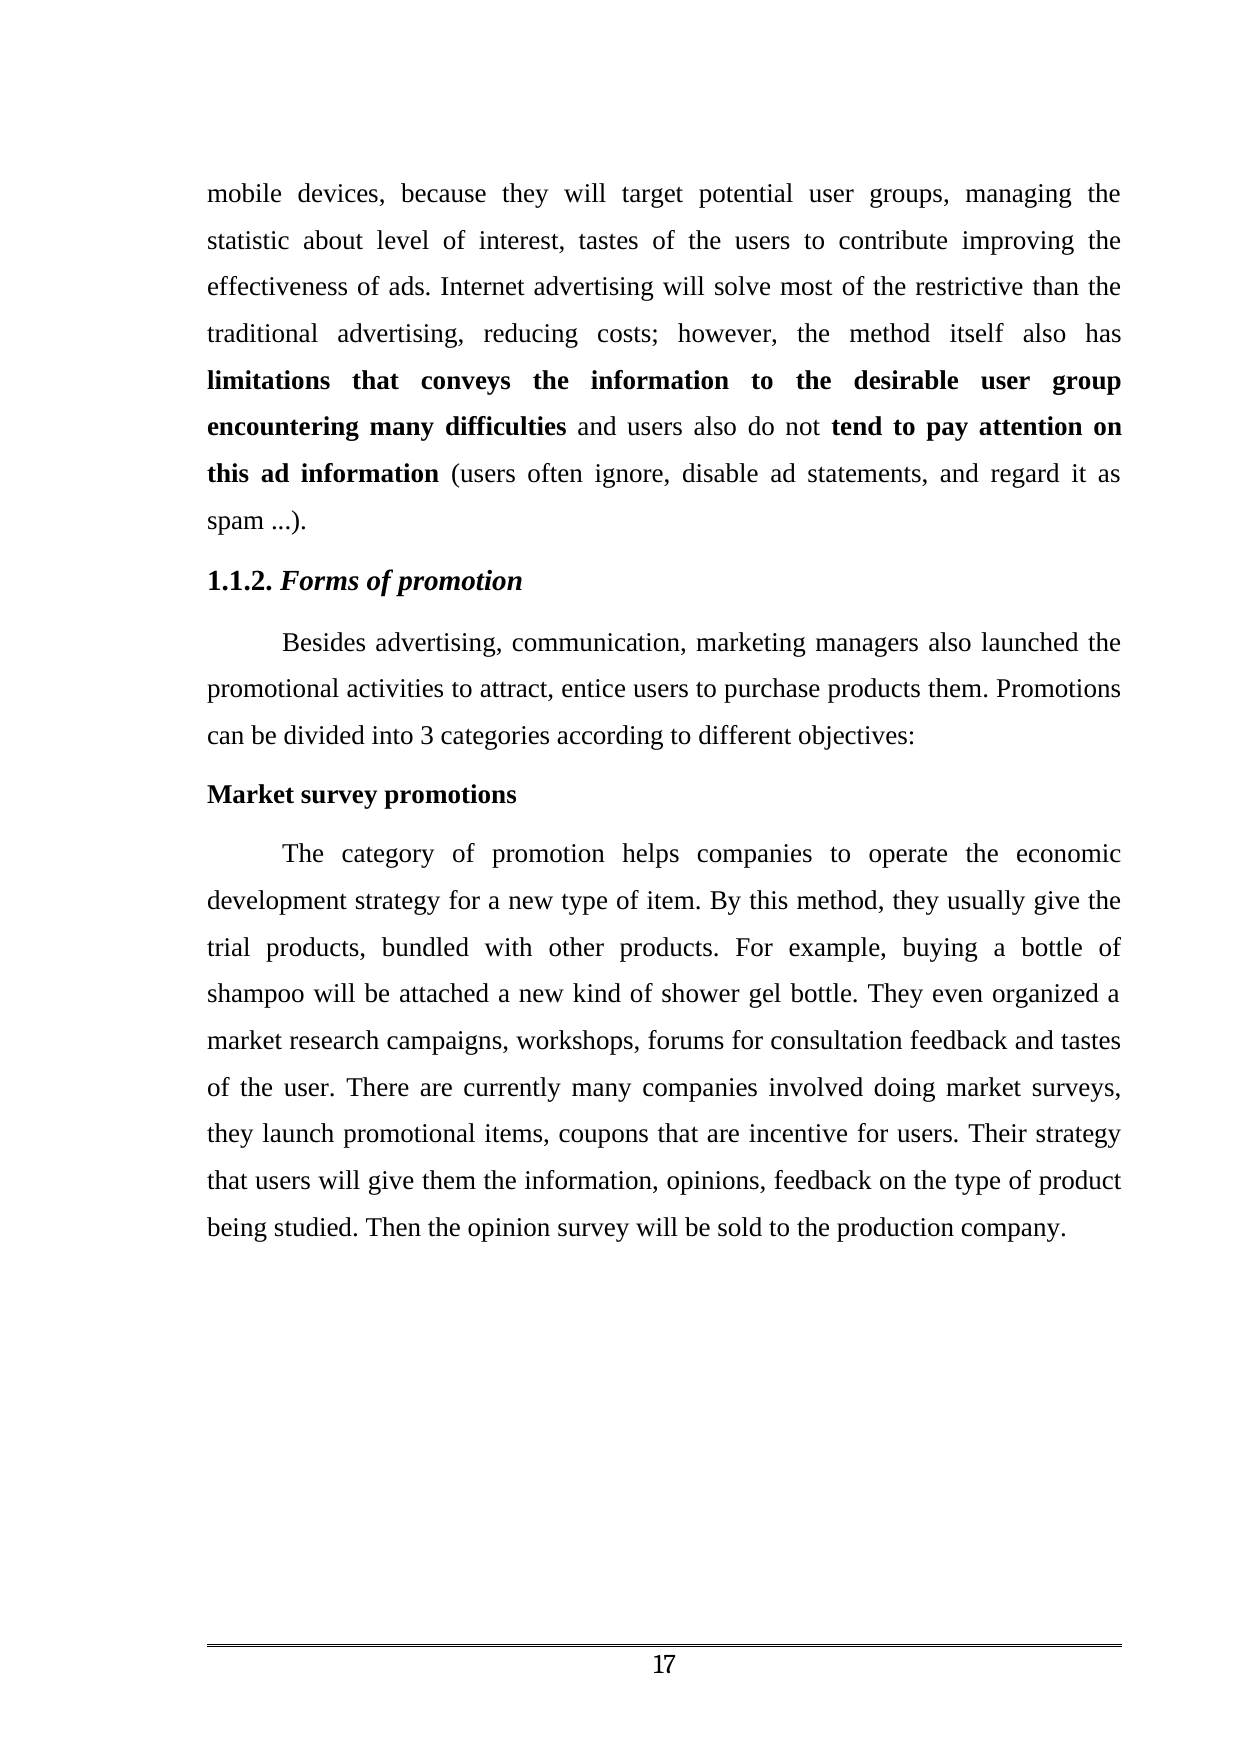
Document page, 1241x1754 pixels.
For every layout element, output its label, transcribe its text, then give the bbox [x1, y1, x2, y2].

text The category of promotion helps companies to operate the economic development strategy for a new type of item. By this method, they usually give the trial products, bundled with other products. For example, buying a bottle of shampoo will be attached a new kind of shower gel bottle. They even organized a market research campaigns, workshops, forums for consultation feedback and tastes of the user. There are currently many companies involved doing market surveys, they launch promotional items, coupons that are incentive for users. Their strategy that users will give them the information, opinions, feedback on the type of product being studied. Then the opinion survey will be sold to the production company. [207, 837, 1122, 1242]
text Besides advertising, communication, marketing managers also launched the promotional activities to attract, entice users to purchase products them. Promotions can be divided into 3 categories according to different objectives: [207, 626, 1122, 750]
text Market survey promotions [207, 778, 1122, 809]
text mobile devices, because they will target potential user groups, managing the statistic about level of interest, tastes of the users to contribute improving the effectiveness of ads. Internet advertising will solve most of the restrictive than the traditional advertising, reducing costs; however, the method itself also has limitations that conveys the information to the desirable user group encountering many difficulties and users also do not tend to pay attention on this ad information (users often ignore, disable ad statements, and regard it as spam ...). [207, 177, 1122, 535]
text 1.1.2. Forms of promotion [207, 563, 1122, 597]
